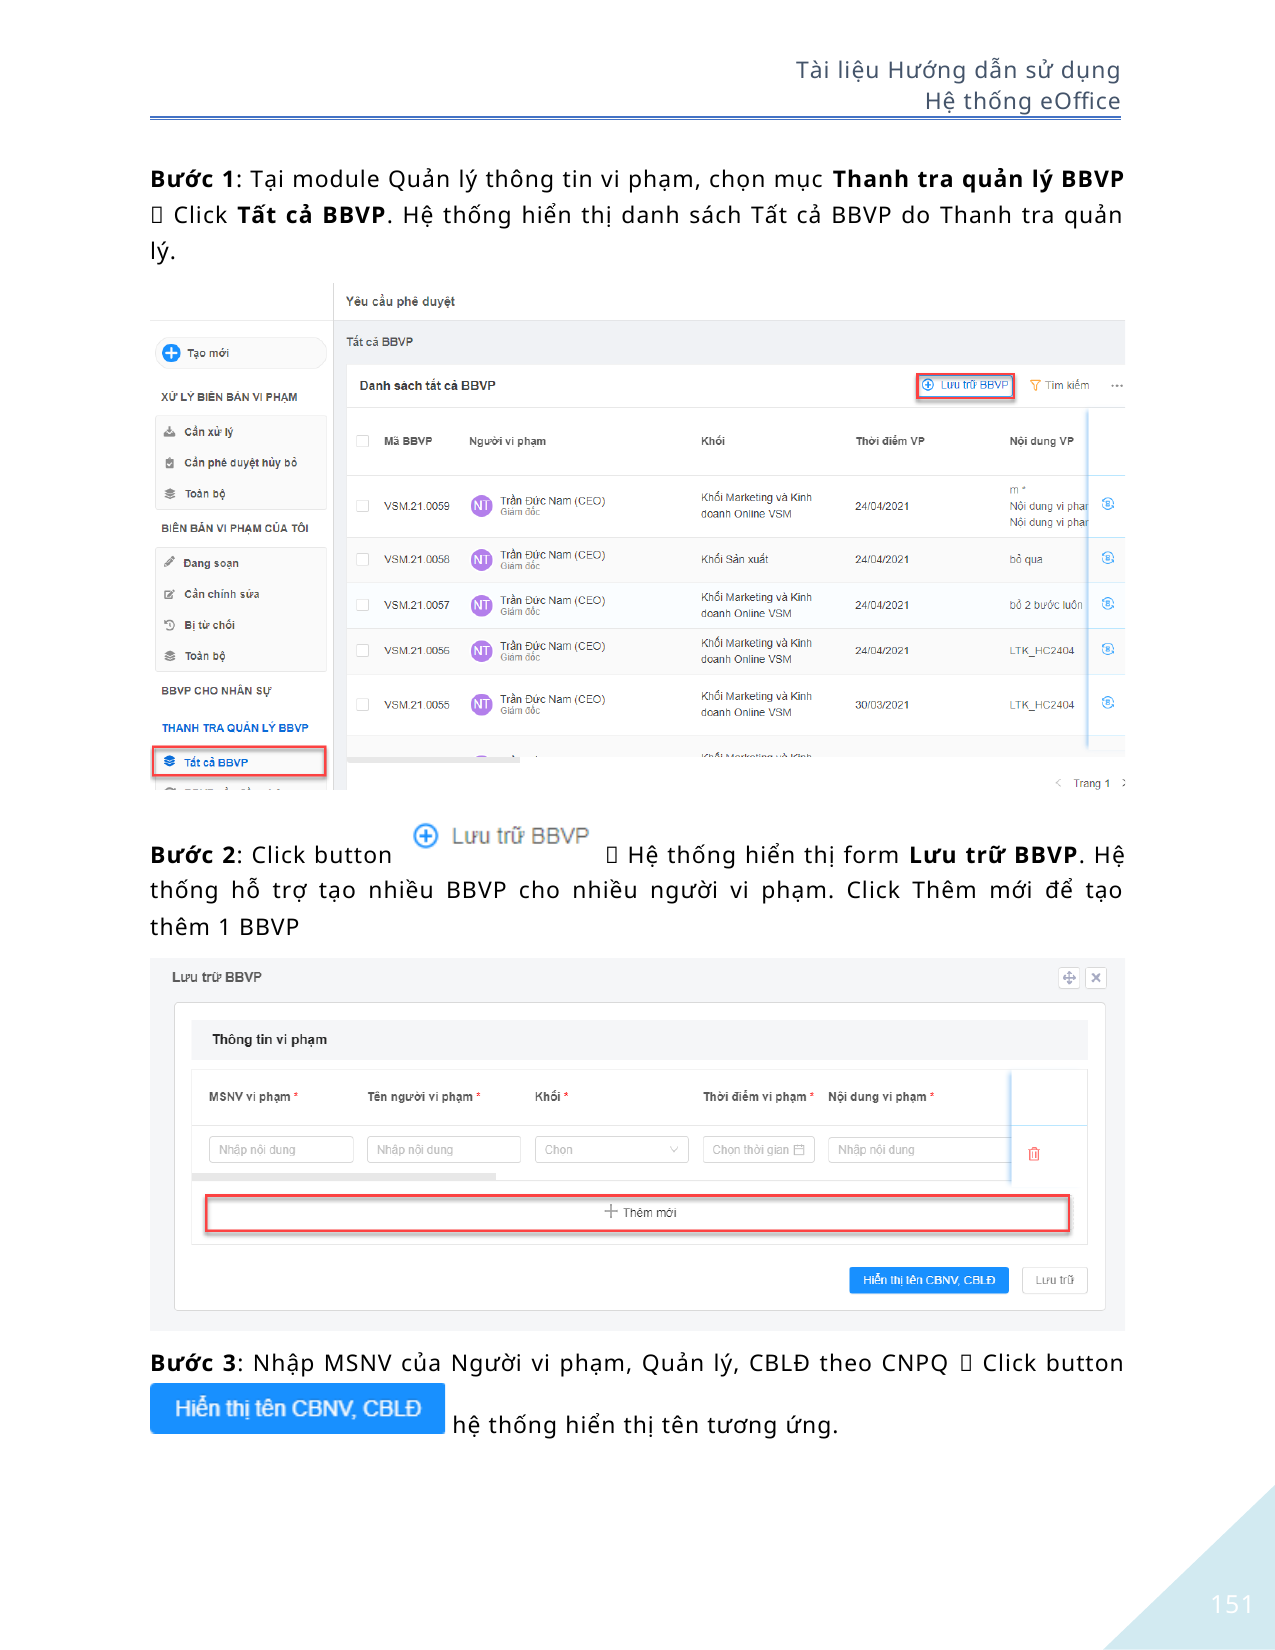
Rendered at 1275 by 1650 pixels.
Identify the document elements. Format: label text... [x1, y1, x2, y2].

text Bước 3: Nhập MSNV của Người vi phạm, Quản lý, CBLĐ theo CNPQ  Click button hệ thống hiển thị tên tương ứng. [150, 1347, 1125, 1440]
picture [150, 1383, 446, 1434]
picture [401, 806, 597, 863]
picture [150, 283, 1125, 790]
text Bước 2: Click button  Hệ thống hiển thị form Lưu trữ BBVP. Hệ thống hỗ trợ tạo nhiều BBVP cho nhiều người vi phạm. Click Thêm mới để tạo thêm 1 BBVP [150, 807, 1125, 942]
picture [150, 958, 1125, 1331]
text Bước 1: Tại module Quản lý thông tin vi phạm, chọn mục Thanh tra quản lý BBVP  Click Tất cả BBVP. Hệ thống hiển thị danh sách Tất cả BBVP do Thanh tra quản lý. [150, 163, 1125, 266]
